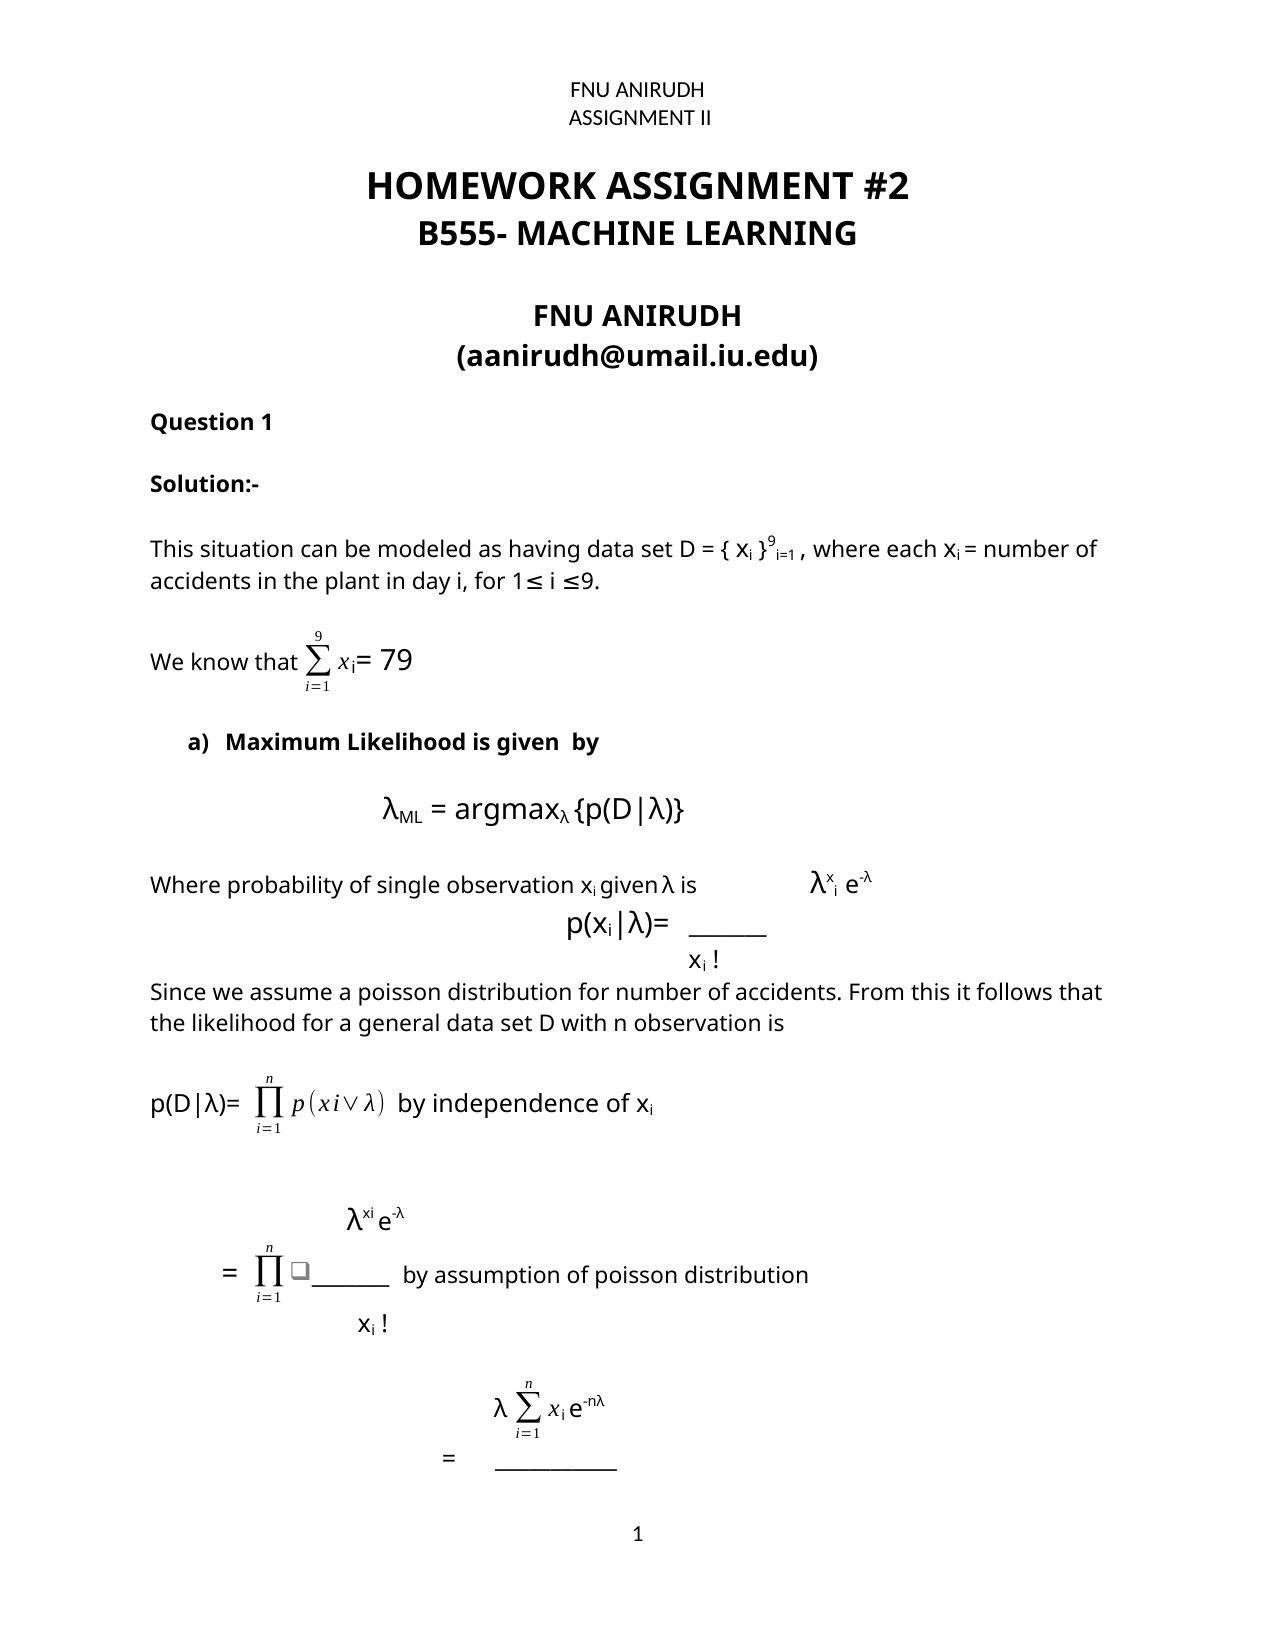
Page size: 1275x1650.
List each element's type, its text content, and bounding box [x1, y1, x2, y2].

text This situation can be modeled as having data set D = { xi }9i=1 , where each xi = number of accidents in the plant in day i, for 1≤ i ≤9. [150, 531, 1125, 596]
text FNU ANIRUDH [150, 295, 1125, 335]
text = _______ by assumption of poisson distribution [150, 1238, 1125, 1306]
text λ i e-nλ [150, 1374, 1125, 1441]
text (aanirudh@umail.iu.edu) [150, 335, 1125, 374]
text = ___________ [150, 1441, 1125, 1475]
list Maximum Likelihood is given by [187, 726, 1125, 757]
text Where probability of single observation xi given λ is λxi e-λ [150, 862, 1125, 902]
text p(xi|λ)= _______ [150, 902, 1125, 942]
text Since we assume a poisson distribution for number of accidents. From this it follows that the likelihood for a general data set D with n observation is [150, 976, 1125, 1038]
text We know that i= 79 [150, 627, 1125, 695]
text xi ! [150, 1306, 1125, 1340]
text xi ! [150, 942, 1125, 976]
text λML = argmaxλ {p(D|λ)} [150, 788, 1125, 828]
text p(D|λ)= by independence of xi [150, 1069, 1125, 1137]
text Solution:- [150, 468, 1125, 499]
text B555- MACHINE LEARNING [150, 210, 1125, 256]
text Question 1 [150, 406, 1125, 437]
text λxi e-λ [150, 1199, 1125, 1238]
text HOMEWORK ASSIGNMENT #2 [150, 159, 1125, 210]
